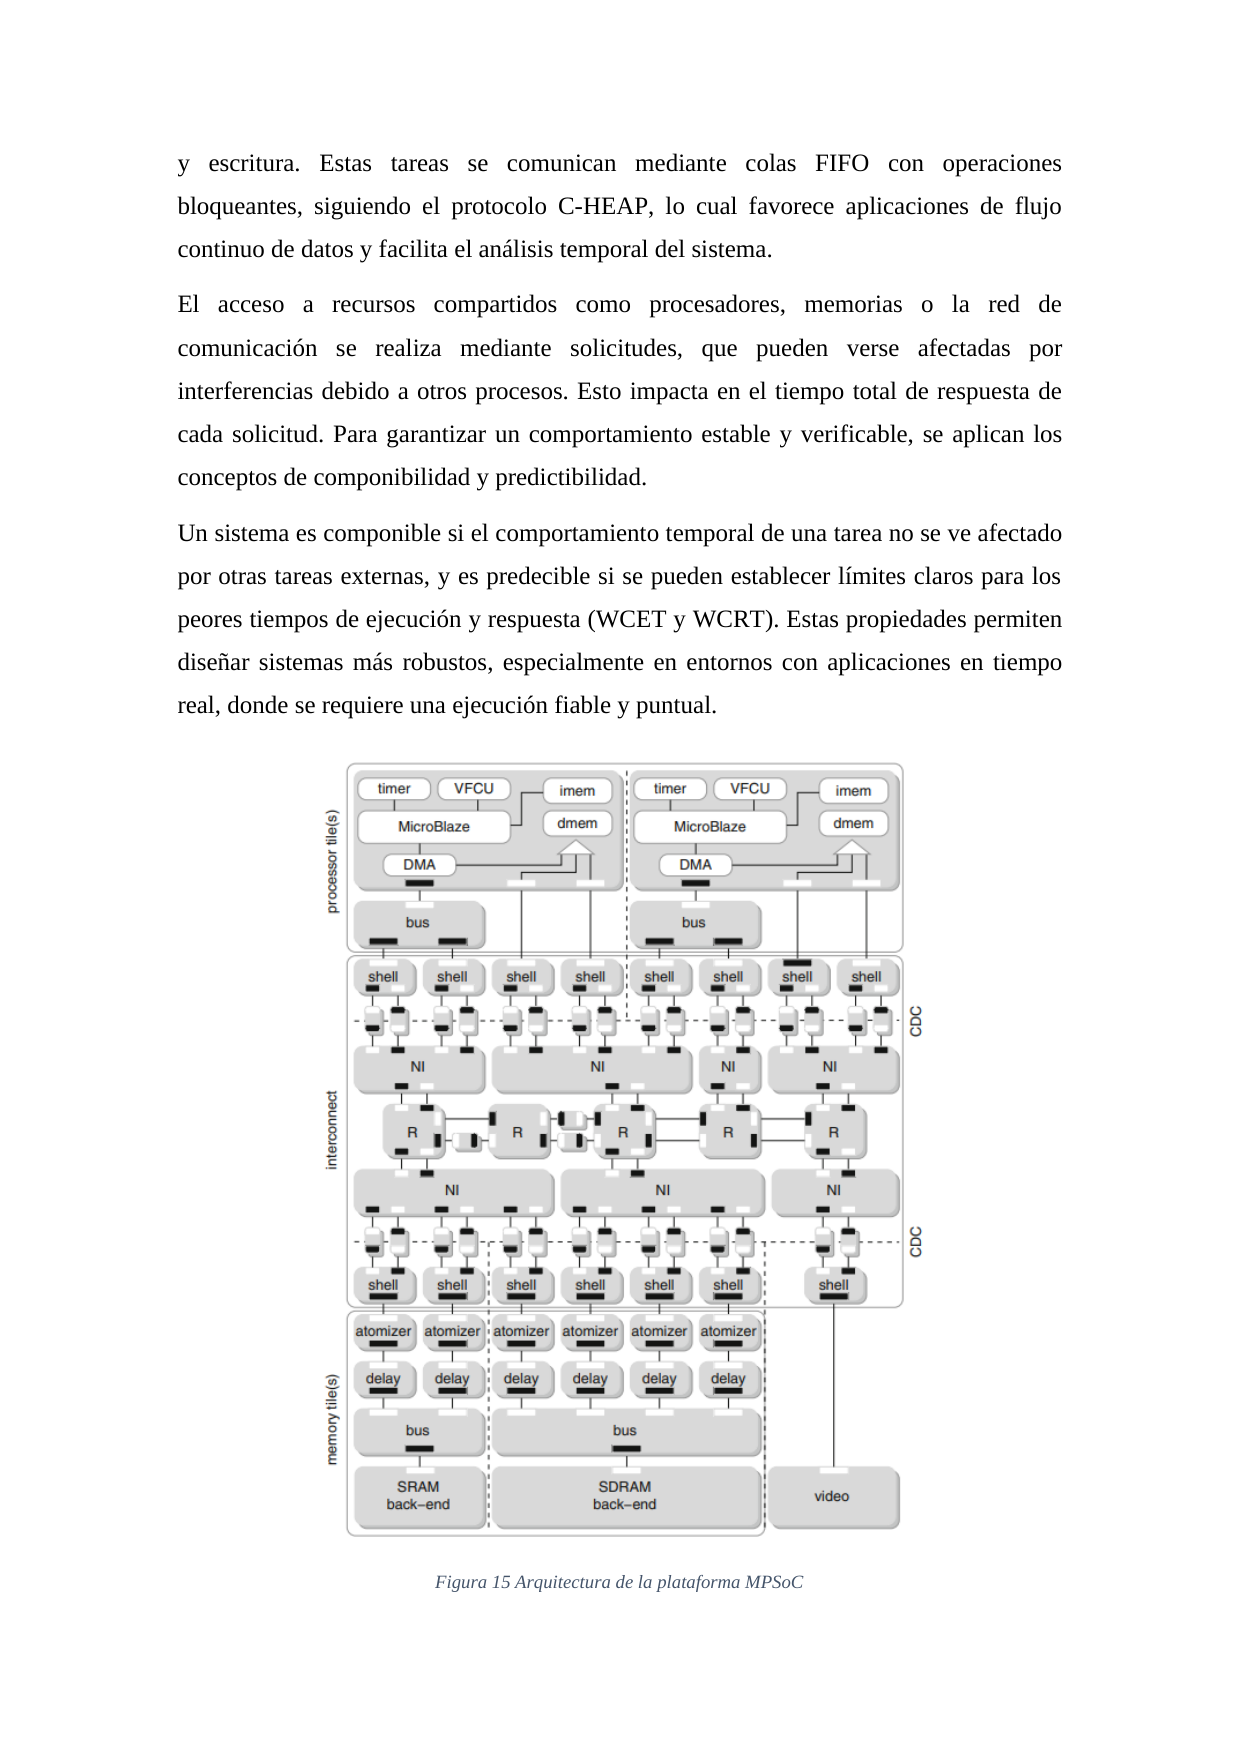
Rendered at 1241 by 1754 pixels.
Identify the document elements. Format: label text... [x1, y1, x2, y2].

picture [305, 745, 936, 1545]
text El acceso a recursos compartidos como procesadores, memorias o la red de comunicación se realiza mediante solicitudes, que pueden verse afectadas por interferencias debido a otros procesos. Esto impacta en el tiempo total de respuesta de cada solicitud. Para garantizar un comportamiento estable y verificable, se aplican los conceptos de componibilidad y predictibilidad. [177, 289, 1063, 491]
text Un sistema es componible si el comportamiento temporal de una tarea no se ve afectado por otras tareas externas, y es predecible si se pueden establecer límites claros para los peores tiempos de ejecución y respuesta (WCET y WCRT). Estas propiedades permiten diseñar sistemas más robustos, especialmente en entornos con aplicaciones en tiempo real, donde se requiere una ejecución fiable y puntual. [177, 518, 1063, 719]
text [177, 148, 1063, 263]
